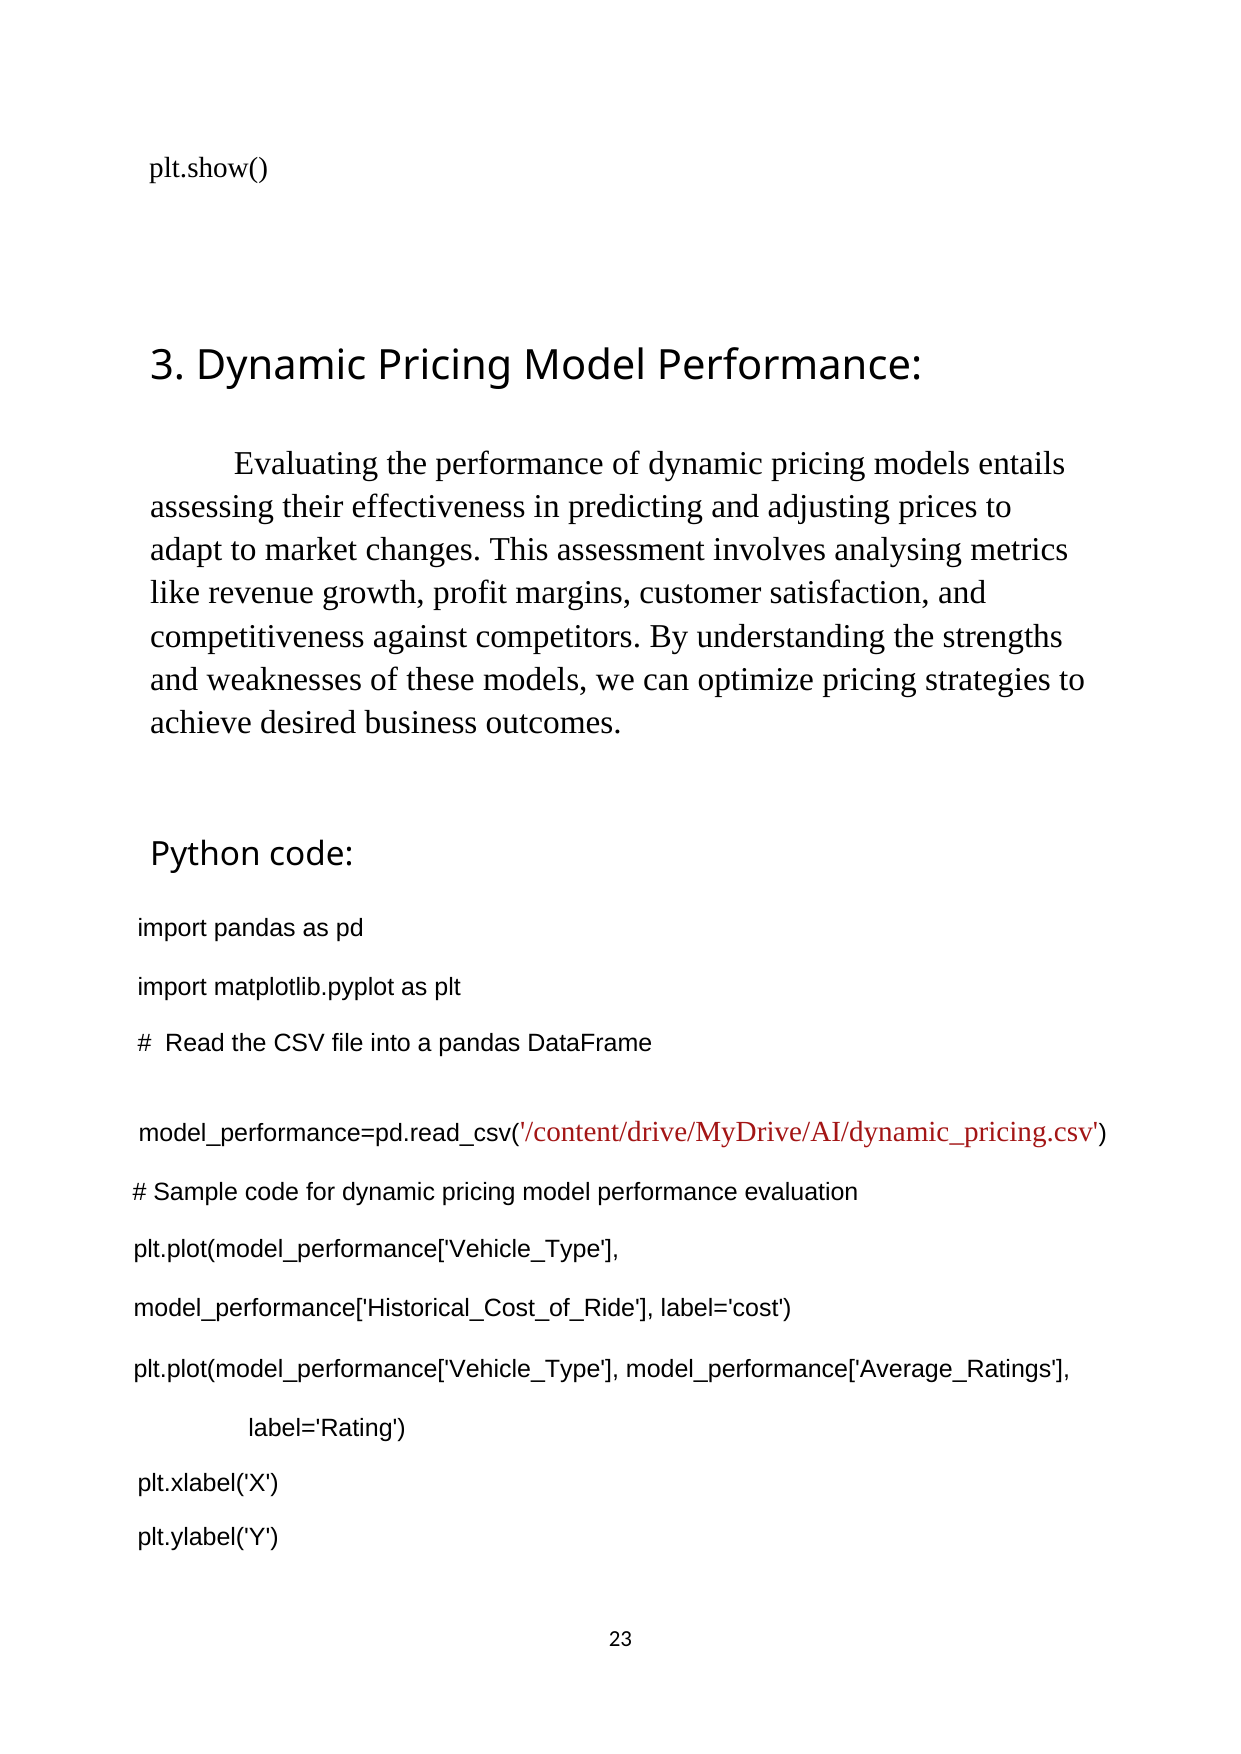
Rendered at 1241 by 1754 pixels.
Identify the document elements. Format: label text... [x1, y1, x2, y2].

subtitle 3. Dynamic Pricing Model Performance: [150, 335, 1090, 392]
text plt.ylabel('Y') [137, 1522, 1108, 1551]
text # Sample code for dynamic pricing model performance evaluation plt.plot(model_performance['Vehicle_Type'], model_performance['Historical_Cost_of_Ride'], label='cost') plt.plot(model_performance['Vehicle_Type'], model_performance['Average_Ratings'], [132, 1177, 1108, 1383]
text import pandas as pd [137, 913, 1108, 942]
text label='Rating') [137, 1413, 1108, 1442]
text Evaluating the performance of dynamic pricing models entails assessing their effectiveness in predicting and adjusting prices to adapt to market changes. This assessment involves analysing metrics like revenue growth, profit margins, customer satisfaction, and competitiveness against competitors. By understanding the strengths and weaknesses of these models, we can optimize pricing strategies to achieve desired business outcomes. [149, 443, 1090, 741]
list Python code: [150, 829, 1090, 875]
text model_performance=pd.read_csv('/content/drive/MyDrive/AI/dynamic_pricing.csv') [137, 1086, 1108, 1148]
text plt.xlabel('X') [137, 1468, 1108, 1496]
text import matplotlib.pyplot as plt [137, 971, 1108, 1000]
text plt.show() [149, 150, 1090, 183]
text # Read the CSV file into a pandas DataFrame [137, 1028, 1108, 1057]
